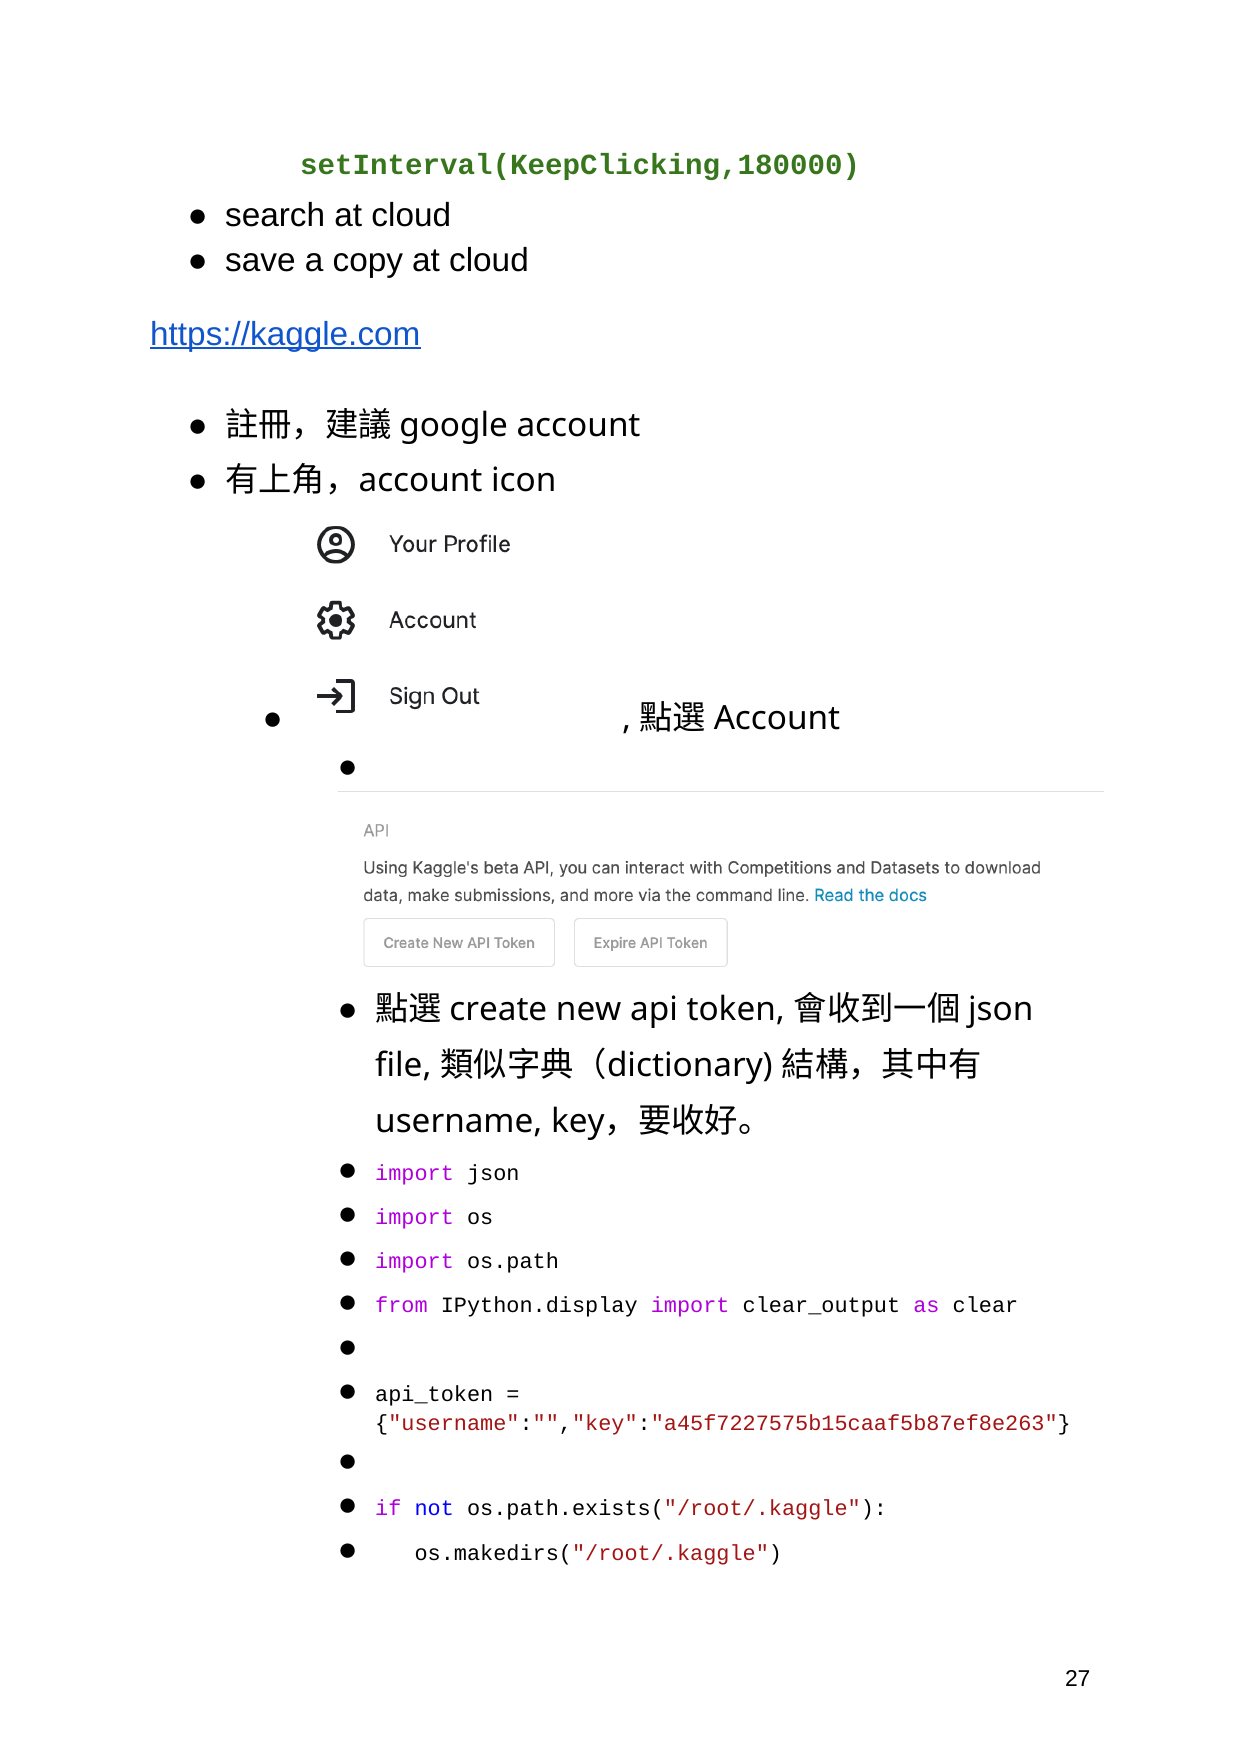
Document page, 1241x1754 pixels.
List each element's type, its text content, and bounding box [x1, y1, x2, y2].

list from IPython.display import clear_output as clear [337, 1281, 1090, 1320]
list import os [337, 1193, 1090, 1232]
list api_token = {"username":"","key":"a45f7227575b15caaf5b87ef8e263"} [337, 1370, 1090, 1437]
list 註冊，建議 google account [187, 397, 1090, 446]
list if not os.path.exists("/root/.kaggle"): [337, 1484, 1090, 1523]
text https://kaggle.com [150, 314, 1090, 352]
picture [337, 788, 1105, 979]
picture [309, 508, 622, 730]
list os.makedirs("/root/.kaggle") [337, 1529, 1090, 1567]
text setInterval(KeepClicking,180000) [300, 150, 1094, 183]
list import json [337, 1149, 1090, 1187]
list 有上角，account icon [187, 453, 1090, 501]
list 點選 create new api token, 會收到一個 json file, 類似字典（dictionary) 結構，其中有 username, key，要收好。 [337, 982, 1090, 1142]
list save a copy at cloud [187, 240, 1090, 278]
list search at cloud [187, 196, 1090, 234]
list import os.path [337, 1237, 1090, 1276]
